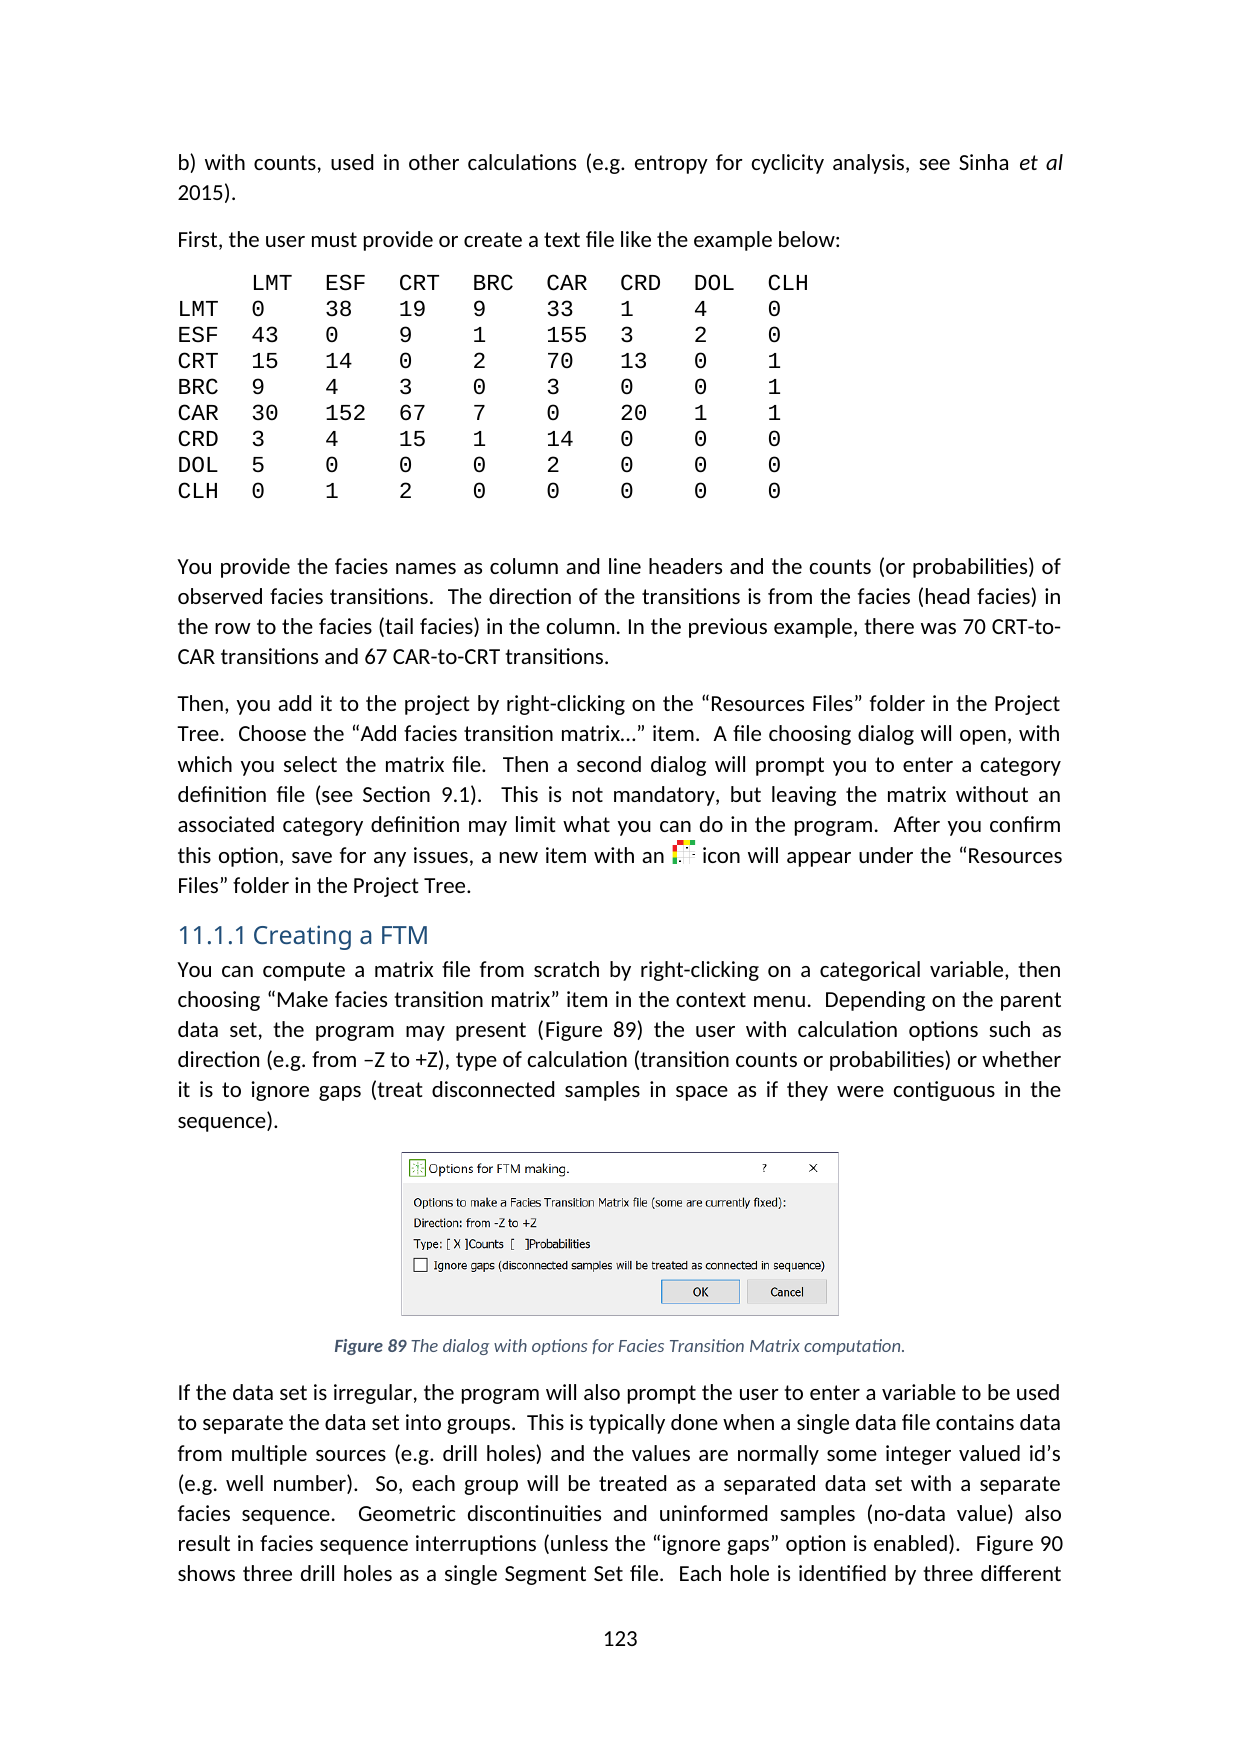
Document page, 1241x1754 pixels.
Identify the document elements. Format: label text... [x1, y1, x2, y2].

text ESF 43 0 9 1 155 3 2 0 [177, 323, 1063, 349]
picture [672, 840, 696, 864]
picture [401, 1152, 839, 1316]
text You provide the facies names as column and line headers and the counts (or probabilities) of observed facies transitions. The direction of the transitions is from the facies (head facies) in the row to the facies (tail facies) in the column. In the previous example, there was 70 CRT-to-CAR transitions and 67 CAR-to-CRT transitions. [177, 552, 1063, 671]
text CAR 30 152 67 7 0 20 1 1 [177, 401, 1063, 427]
text LMT ESF CRT BRC CAR CRD DOL CLH [177, 272, 1063, 297]
text DOL 5 0 0 0 2 0 0 0 [177, 453, 1063, 479]
text LMT 0 38 19 9 33 1 4 0 [177, 297, 1063, 323]
text First, the user must provide or create a text file like the example below: [177, 225, 1063, 253]
text CLH 0 1 2 0 0 0 0 0 [177, 479, 1063, 505]
text CRT 15 14 0 2 70 13 0 1 [177, 349, 1063, 375]
text CRD 3 4 15 1 14 0 0 0 [177, 427, 1063, 453]
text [177, 1378, 1063, 1587]
text BRC 9 4 3 0 3 0 0 1 [177, 375, 1063, 401]
text Figure 89 The dialog with options for Facies Transition Matrix computation. [177, 1334, 1063, 1357]
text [177, 148, 1063, 206]
text Then, you add it to the project by right-clicking on the “Resources Files” folder in the Project Tree. Choose the “Add facies transition matrix…” item. A file choosing dialog will open, with which you select the matrix file. Then a second dialog will prompt you to enter a category definition file (see Section 9.1). This is not mandatory, but leaving the matrix without an associated category definition may limit what you can do in the program. After you confirm this option, save for any issues, a new item with an icon will appear under the “Resources Files” folder in the Project Tree. [177, 689, 1063, 899]
text You can compute a matrix file from scratch by right-clicking on a categorical variable, then choosing “Make facies transition matrix” item in the context menu. Depending on the parent data set, the program may present (Figure 89) the user with calculation options such as direction (e.g. from –Z to +Z), type of calculation (transition counts or probabilities) or whether it is to ignore gaps (treat disconnected samples in space as if they were contiguous in the sequence). [177, 955, 1063, 1134]
subtitle Creating a FTM [177, 918, 1063, 952]
